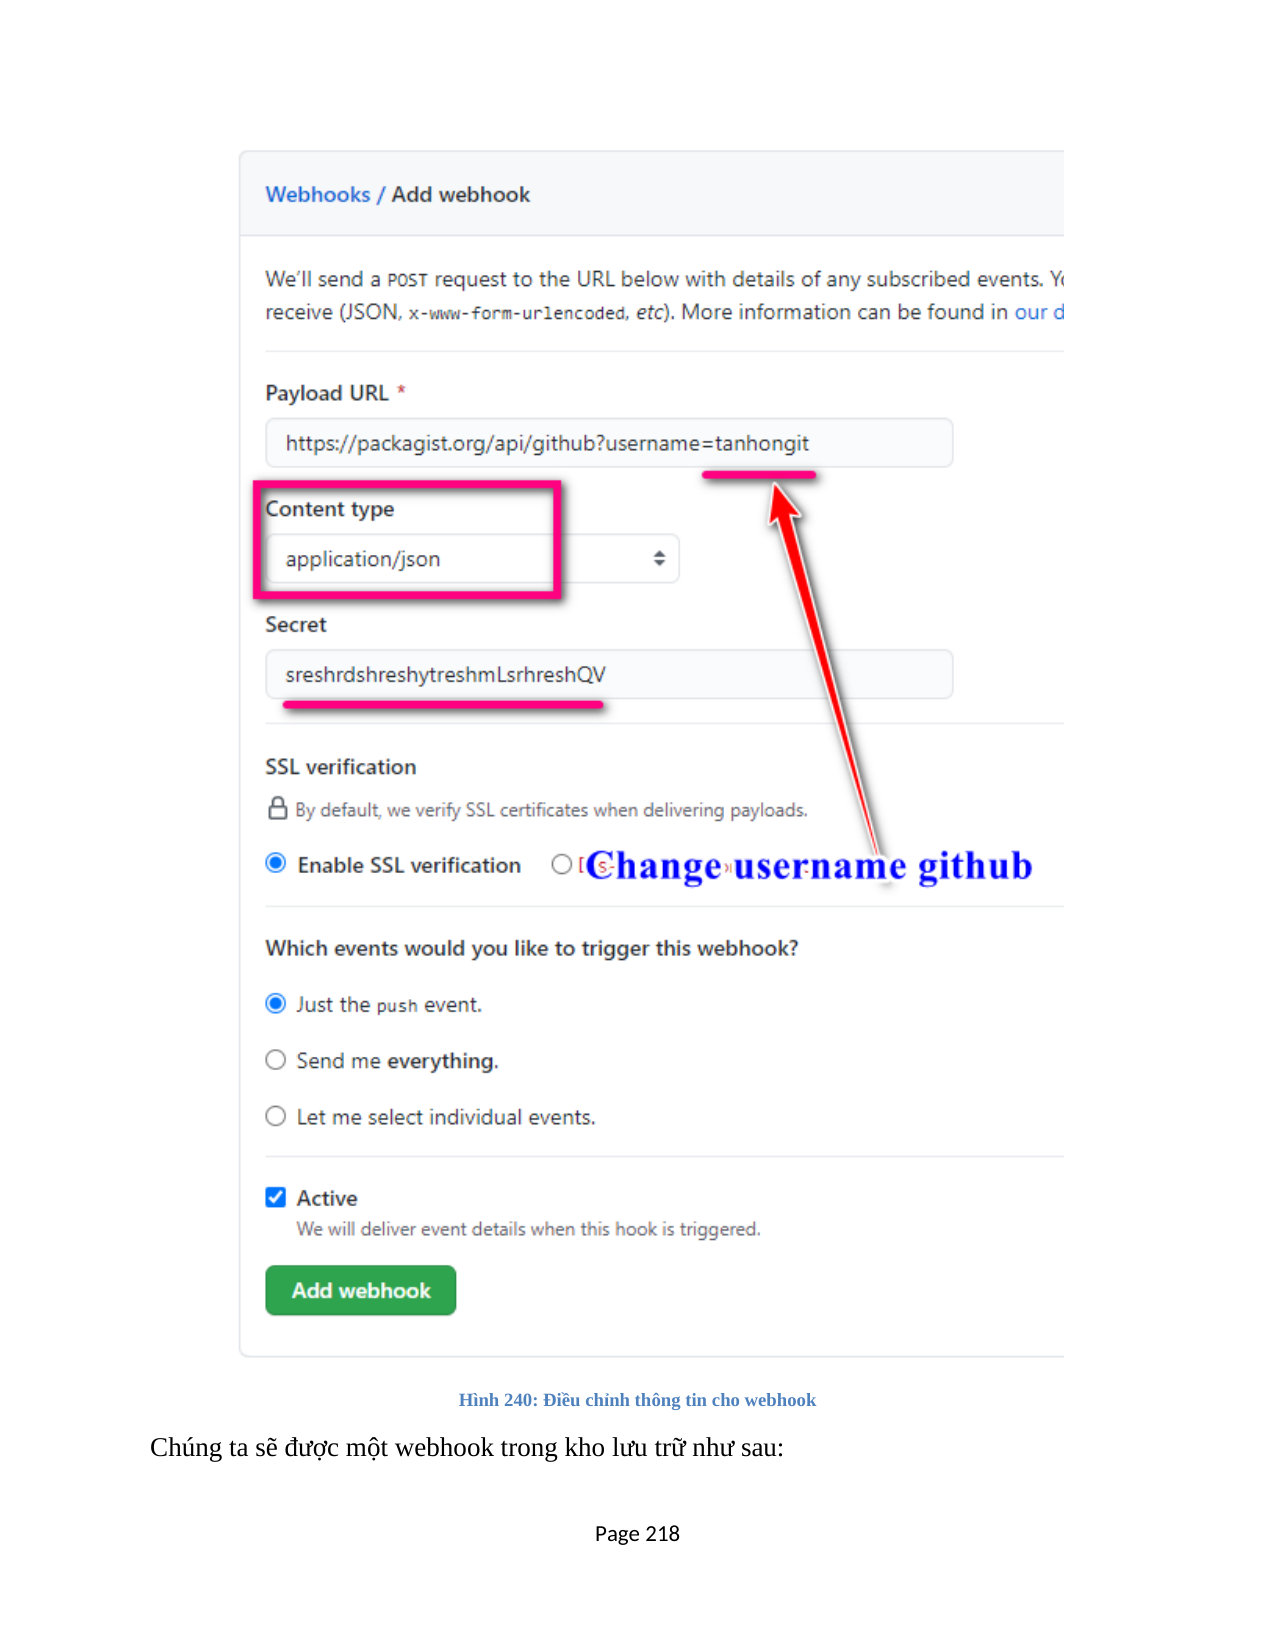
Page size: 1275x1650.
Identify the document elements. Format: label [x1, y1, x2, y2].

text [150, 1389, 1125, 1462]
picture [211, 150, 1064, 1364]
